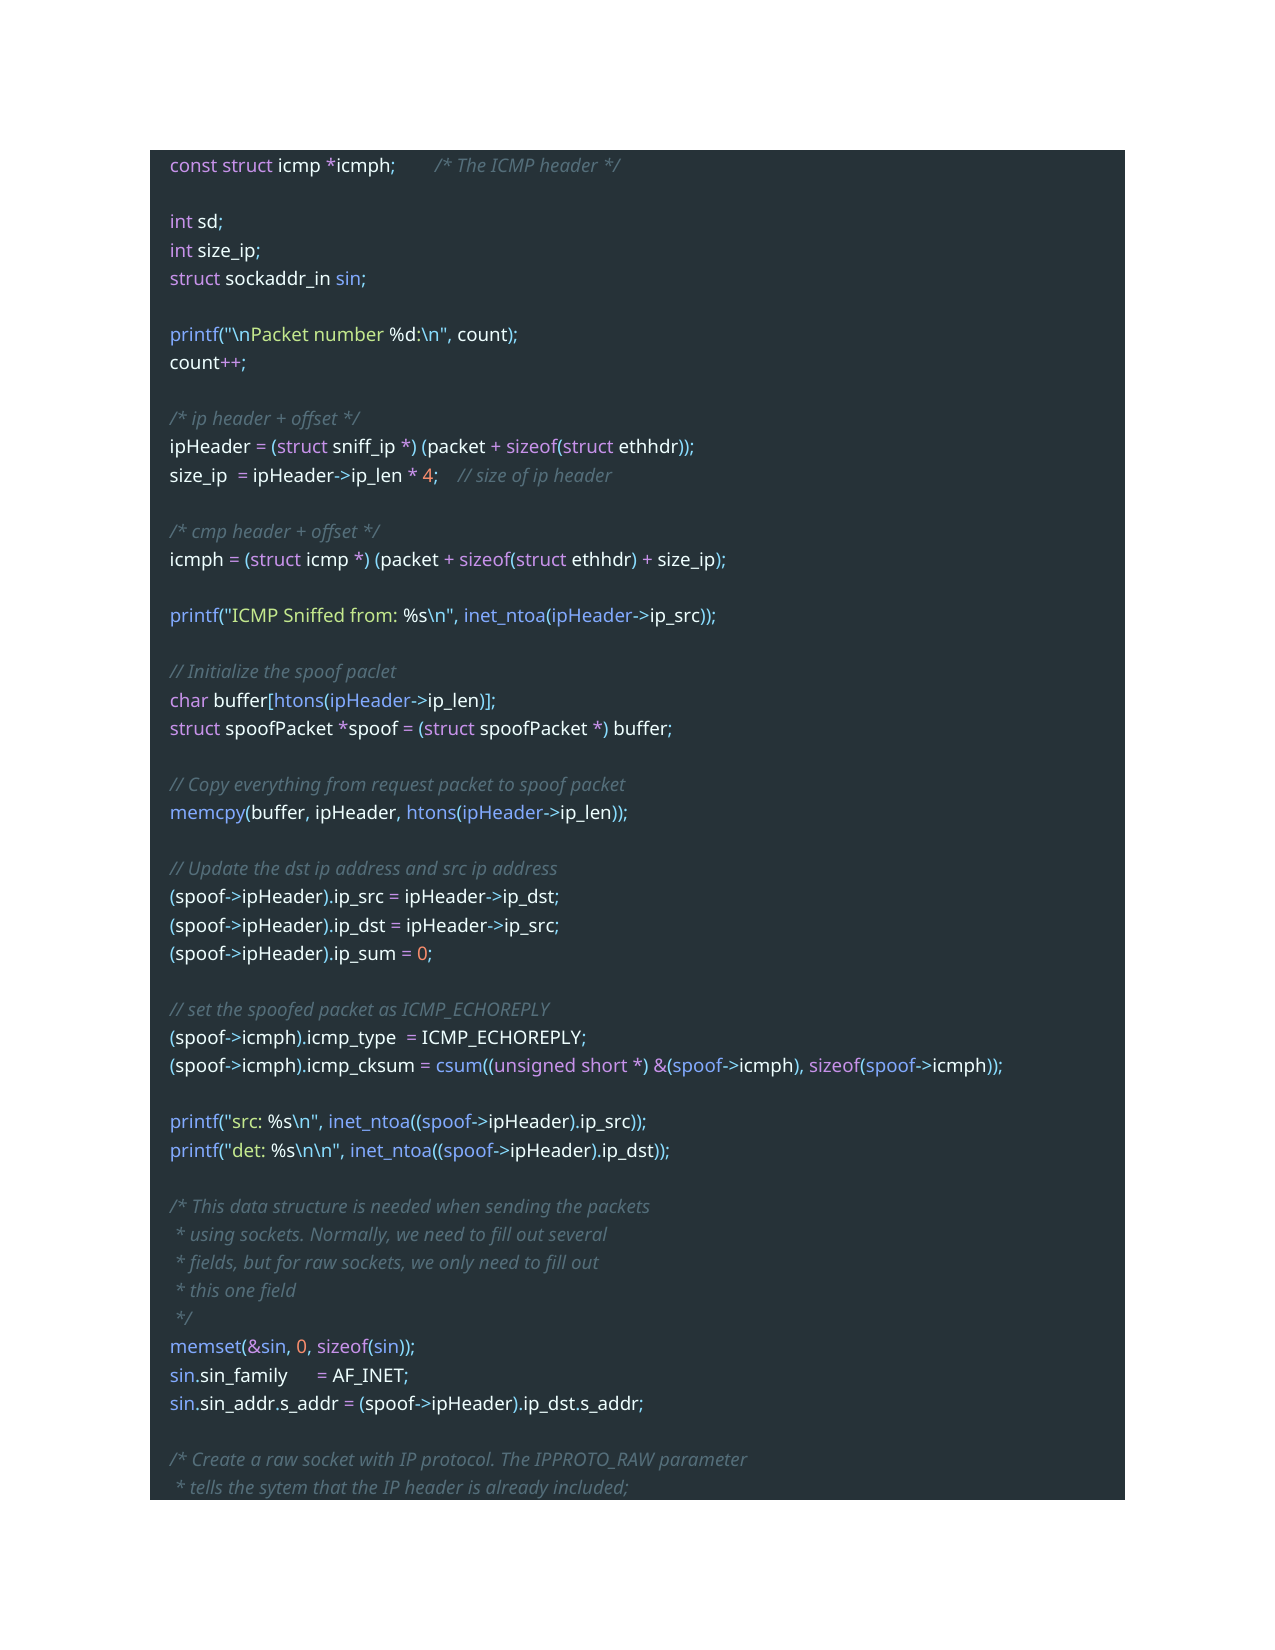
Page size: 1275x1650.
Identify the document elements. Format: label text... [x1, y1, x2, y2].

text struct sockaddr_in sin; [150, 262, 1125, 291]
text (spoof->ipHeader).ip_src = ipHeader->ip_dst; [150, 881, 1125, 909]
text (spoof->icmph).icmp_type = ICMP_ECHOREPLY; [150, 1022, 1125, 1050]
text // set the spoofed packet as ICMP_ECHOREPLY [150, 994, 1125, 1022]
text struct spoofPacket *spoof = (struct spoofPacket *) buffer; [150, 712, 1125, 741]
text * using sockets. Normally, we need to fill out several [150, 1219, 1125, 1247]
text // Update the dst ip address and src ip address [150, 853, 1125, 881]
text (spoof->ipHeader).ip_sum = 0; [150, 937, 1125, 966]
text */ [150, 1303, 1125, 1331]
text /* This data structure is needed when sending the packets [150, 1191, 1125, 1219]
text memset(&sin, 0, sizeof(sin)); [150, 1331, 1125, 1359]
text /* cmp header + offset */ [150, 516, 1125, 544]
text printf("src: %s\n", inet_ntoa((spoof->ipHeader).ip_src)); [150, 1106, 1125, 1134]
text // Copy everything from request packet to spoof packet [150, 769, 1125, 797]
text count++; [150, 347, 1125, 375]
text int size_ip; [150, 234, 1125, 262]
text const struct icmp *icmph; /* The ICMP header */ [150, 150, 1125, 178]
text (spoof->ipHeader).ip_dst = ipHeader->ip_src; [150, 909, 1125, 937]
text int sd; [150, 206, 1125, 234]
text memcpy(buffer, ipHeader, htons(ipHeader->ip_len)); [150, 797, 1125, 825]
text * tells the sytem that the IP header is already included; [150, 1472, 1125, 1500]
text /* ip header + offset */ [150, 403, 1125, 431]
text printf("ICMP Sniffed from: %s\n", inet_ntoa(ipHeader->ip_src)); [150, 600, 1125, 628]
text icmph = (struct icmp *) (packet + sizeof(struct ethhdr) + size_ip); [150, 544, 1125, 572]
text * this one field [150, 1275, 1125, 1303]
text ipHeader = (struct sniff_ip *) (packet + sizeof(struct ethhdr)); [150, 431, 1125, 459]
text printf("det: %s\n\n", inet_ntoa((spoof->ipHeader).ip_dst)); [150, 1134, 1125, 1162]
text (spoof->icmph).icmp_cksum = csum((unsigned short *) &(spoof->icmph), sizeof(spoof->icmph)); [150, 1050, 1125, 1078]
text // Initialize the spoof paclet [150, 656, 1125, 684]
text * fields, but for raw sockets, we only need to fill out [150, 1247, 1125, 1275]
text char buffer[htons(ipHeader->ip_len)]; [150, 684, 1125, 712]
text size_ip = ipHeader->ip_len * 4; // size of ip header [150, 459, 1125, 487]
text sin.sin_family = AF_INET; [150, 1359, 1125, 1387]
text sin.sin_addr.s_addr = (spoof->ipHeader).ip_dst.s_addr; [150, 1387, 1125, 1416]
text /* Create a raw socket with IP protocol. The IPPROTO_RAW parameter [150, 1444, 1125, 1472]
text printf("\nPacket number %d:\n", count); [150, 319, 1125, 347]
